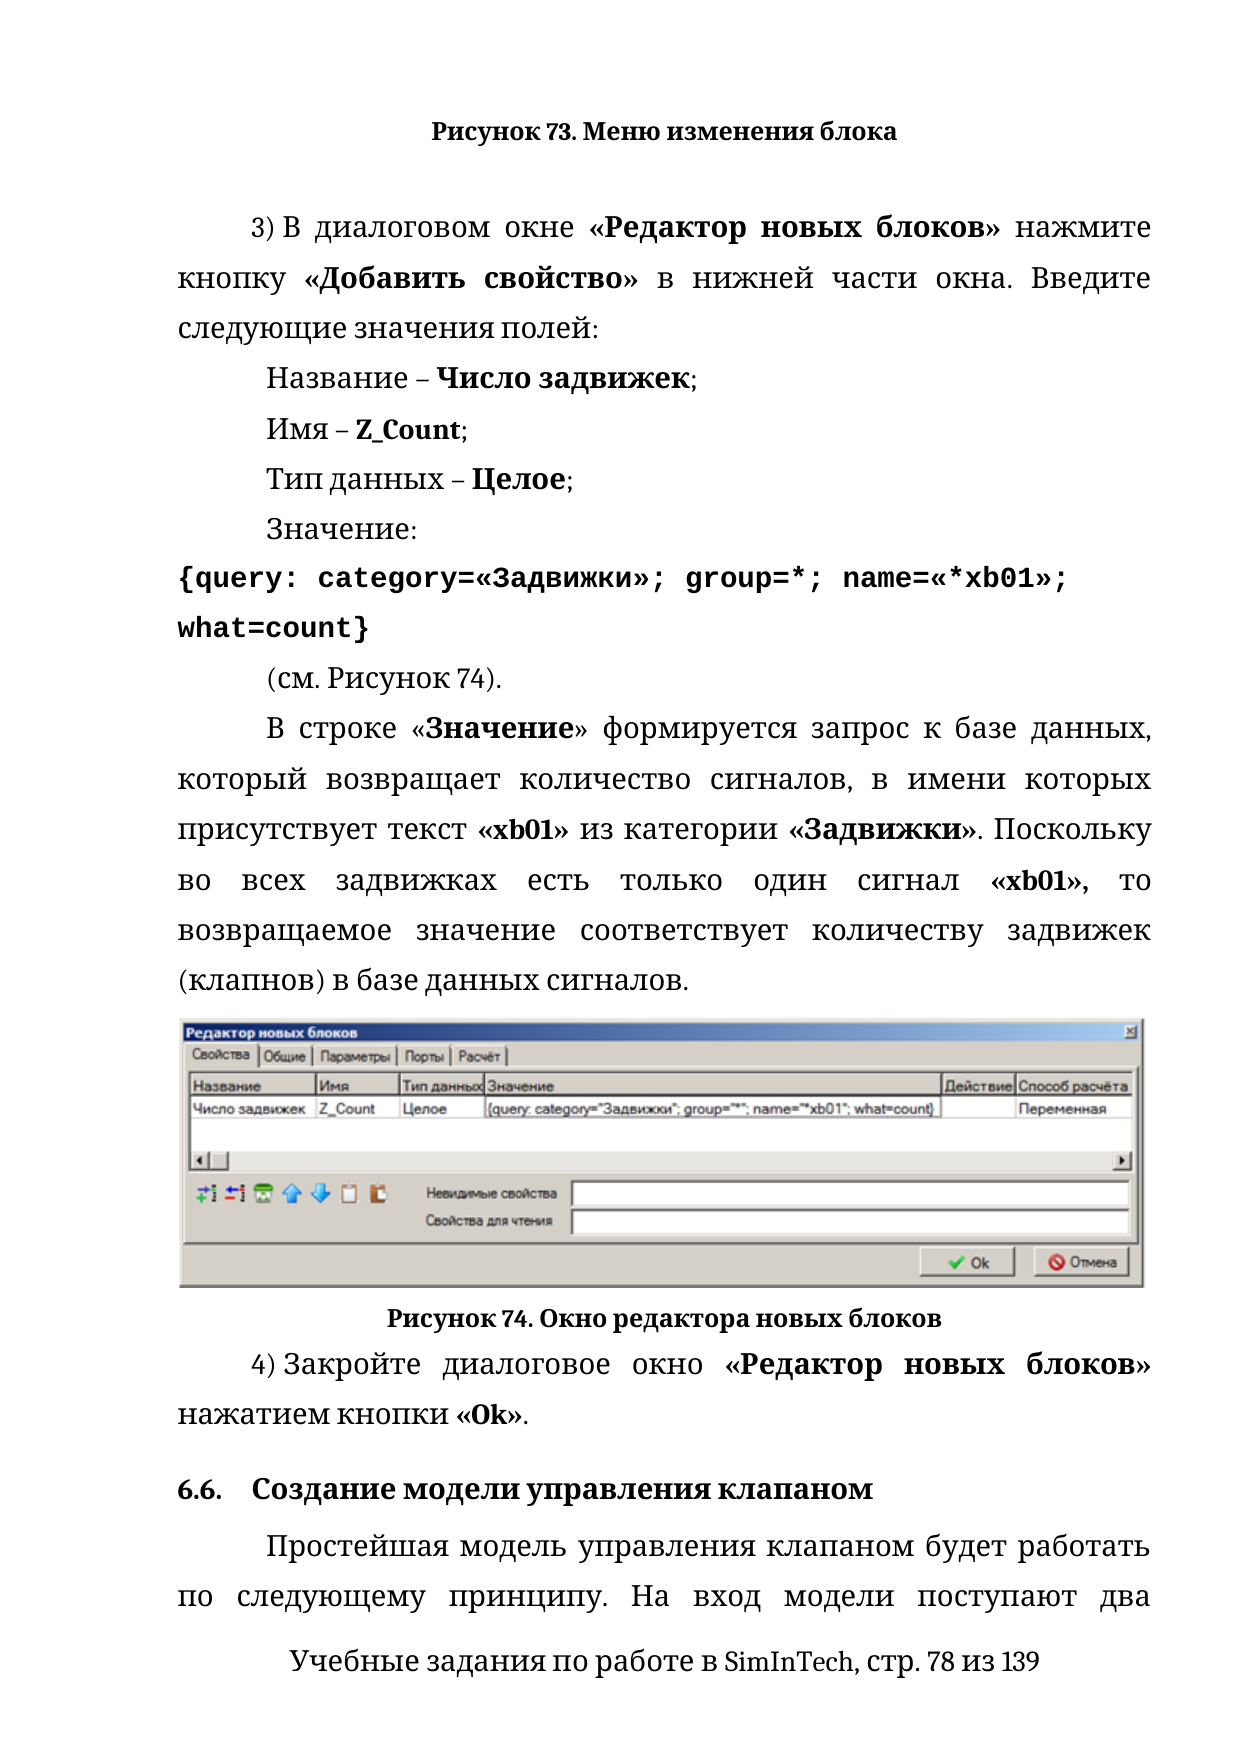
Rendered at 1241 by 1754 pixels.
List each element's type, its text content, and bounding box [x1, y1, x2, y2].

text Название – Число задвижек; [177, 362, 1152, 396]
text Тип данных – Целое; [177, 463, 1152, 497]
text Значение: {query: category=«Задвижки»; group=*; name=«*xb01»; what=count} [177, 513, 1152, 646]
subtitle Создание модели управления клапаном [177, 1473, 1152, 1507]
list Закройте диалоговое окно «Редактор новых блоков» нажатием кнопки «Ok». [177, 1348, 1152, 1432]
text Имя – Z_Count; [177, 413, 1152, 446]
text В строке «Значение» формируется запрос к базе данных, который возвращает количество сигналов, в имени которых присутствует текст «xb01» из категории «Задвижки». Поскольку во всех задвижках есть только один сигнал «xb01», то возвращаемое значение соответствует количеству задвижек (клапнов) в базе данных сигналов. [177, 713, 1152, 998]
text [177, 1530, 1152, 1614]
picture [179, 1014, 1150, 1288]
list В диалоговом окне «Редактор новых блоков» нажмите кнопку «Добавить свойство» в нижней части окна. Введите следующие значения полей: [177, 212, 1152, 346]
